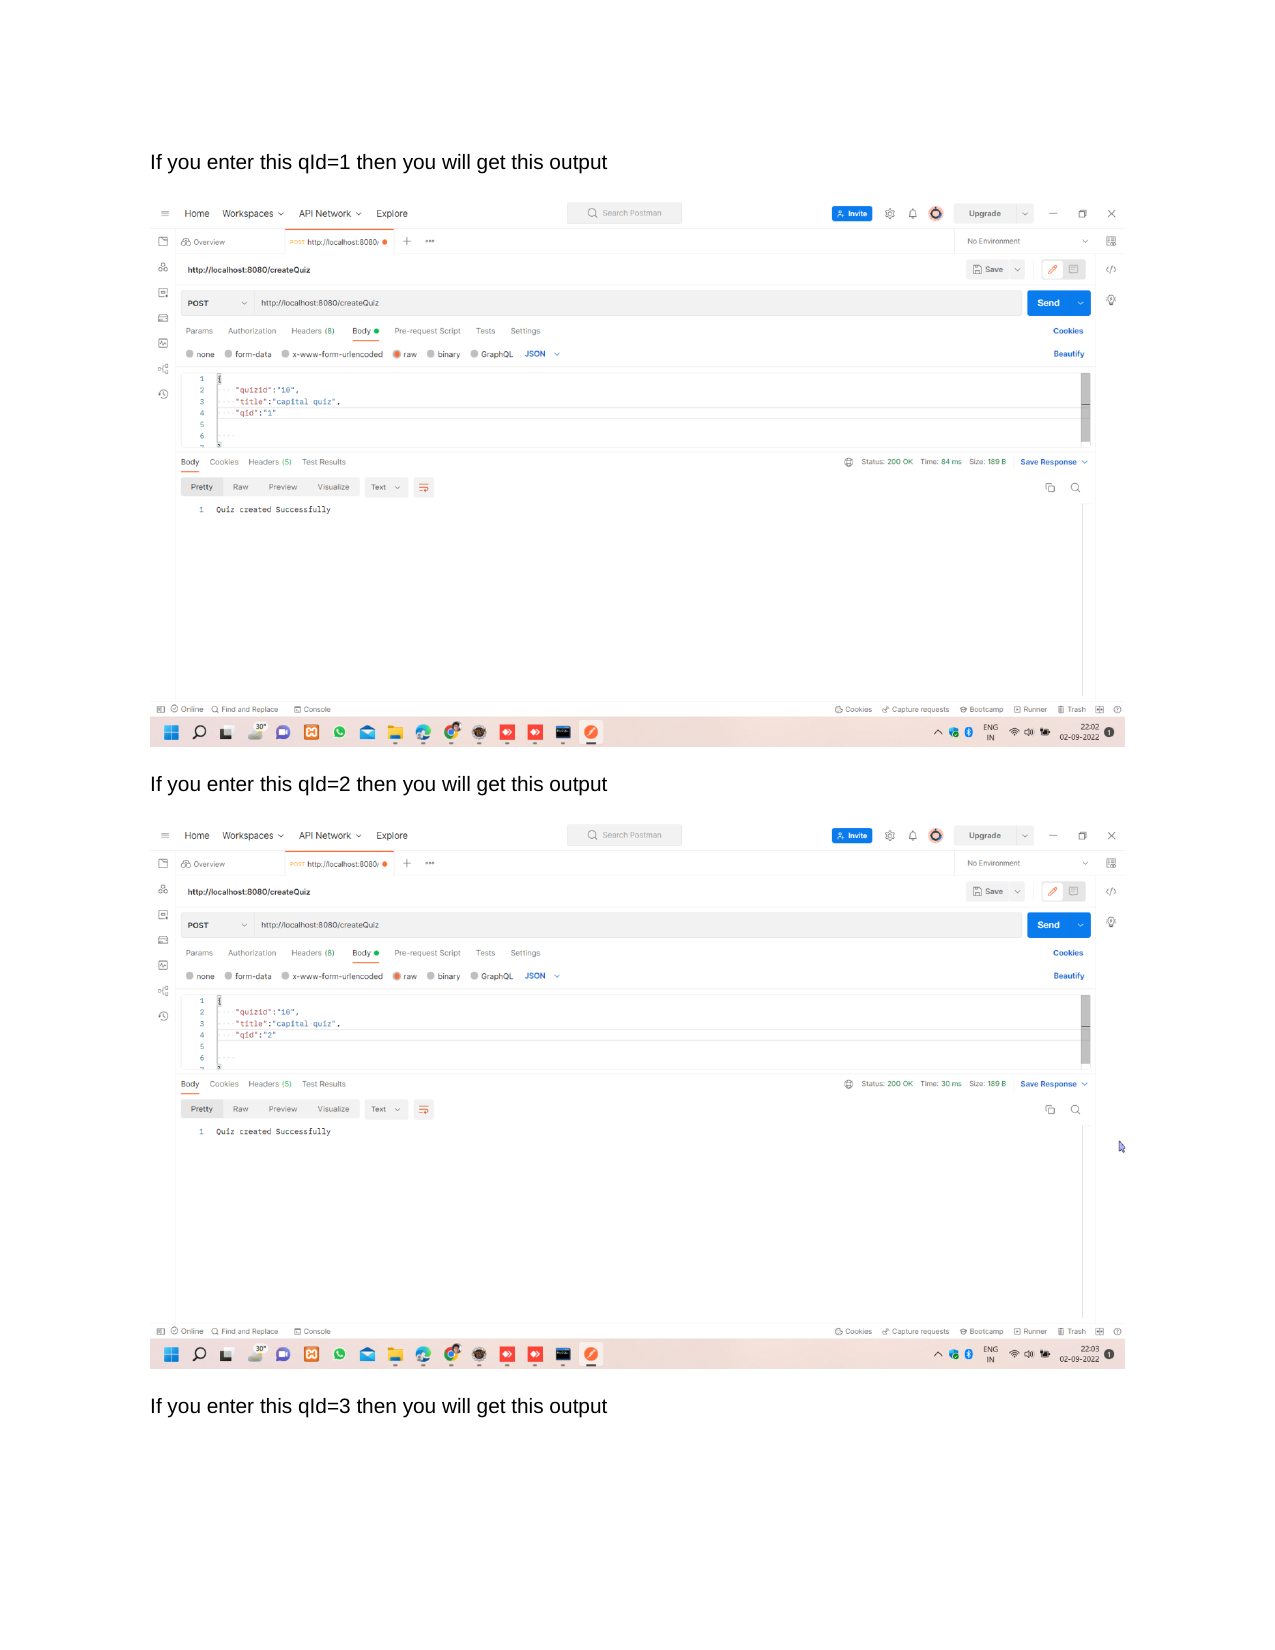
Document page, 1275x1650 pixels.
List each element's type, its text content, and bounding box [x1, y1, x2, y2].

picture [150, 820, 1125, 1369]
text If you enter this qId=3 then you will get this output [150, 1393, 1125, 1417]
text If you enter this qId=2 then you will get this output [150, 772, 1125, 796]
picture [150, 198, 1125, 747]
text If you enter this qId=1 then you will get this output [150, 150, 1125, 174]
